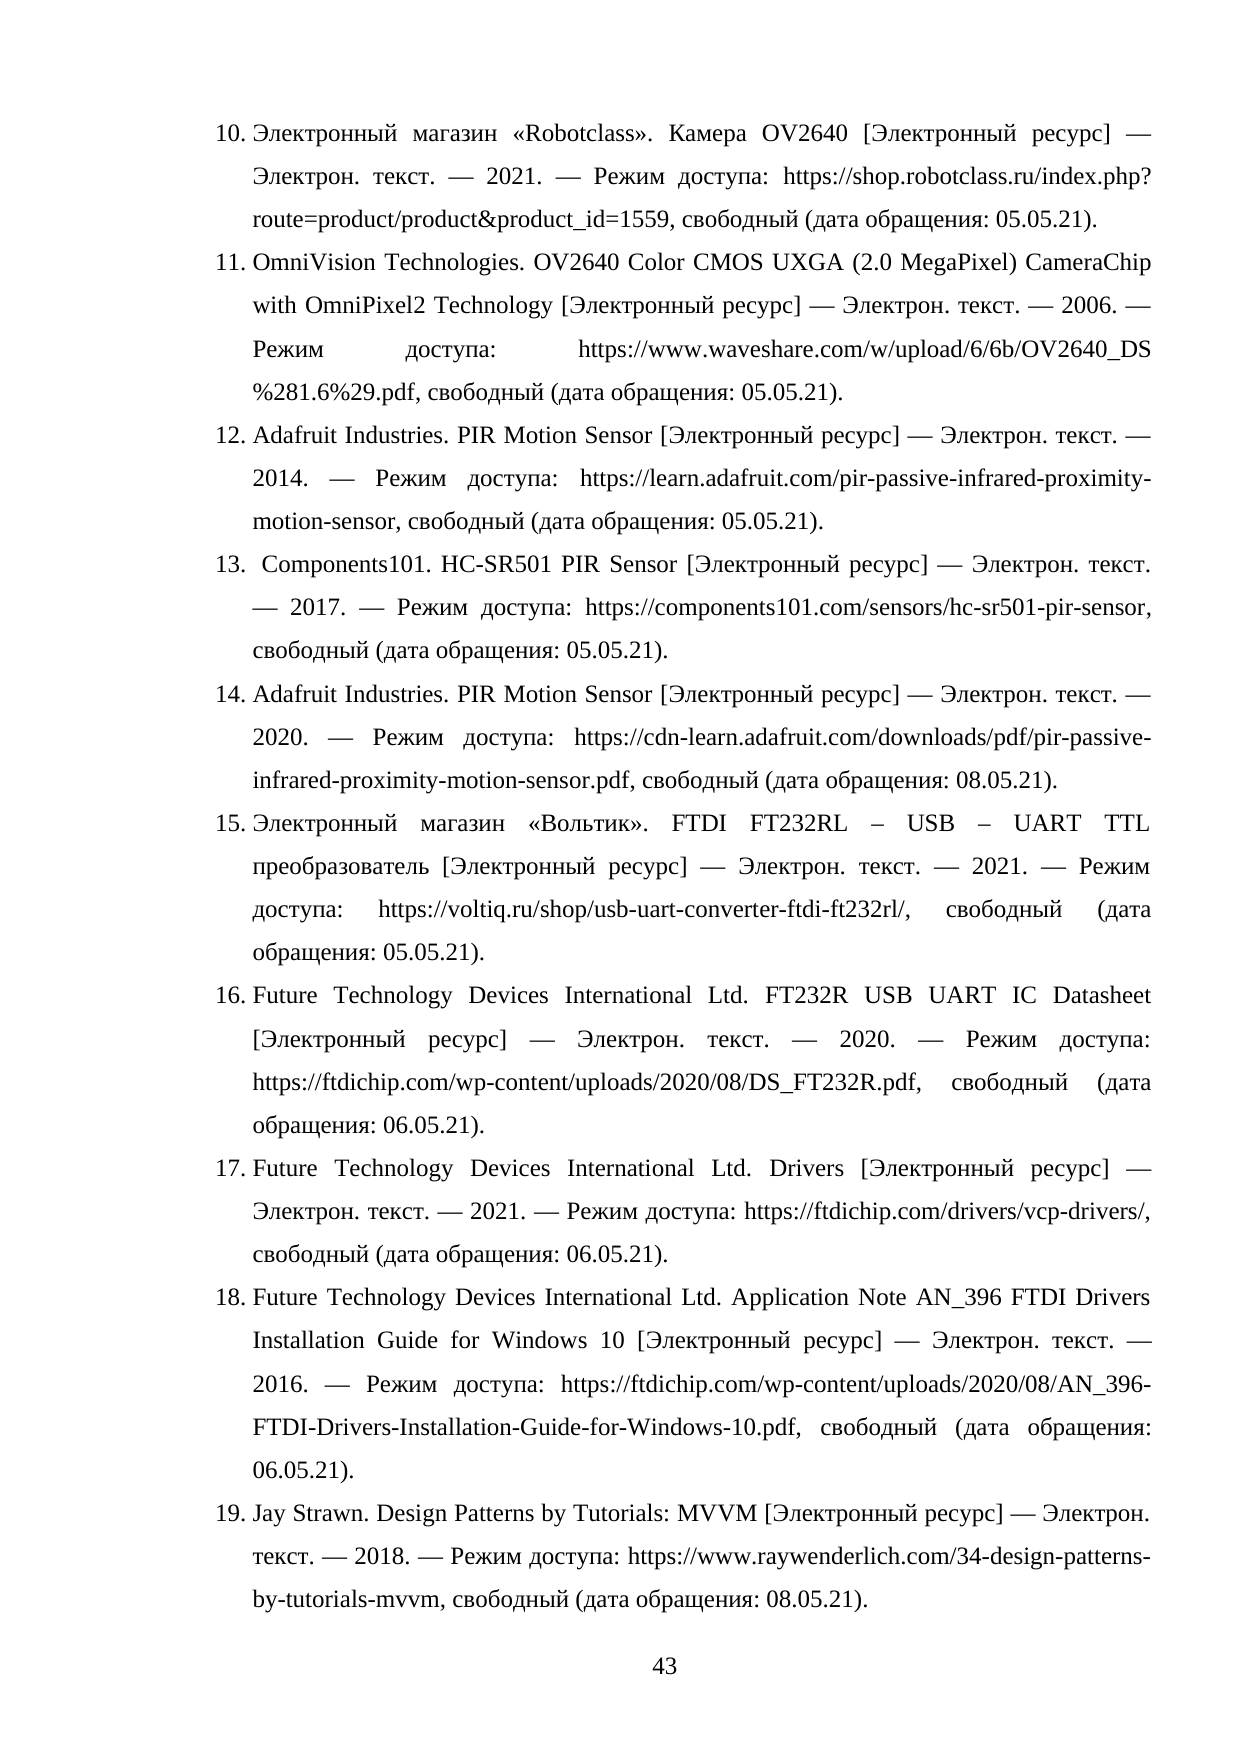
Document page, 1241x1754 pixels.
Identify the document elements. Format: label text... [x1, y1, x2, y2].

list Future Technology Devices International Ltd. Drivers [Электронный ресурс] — Электрон. текст. — 2021. — Режим доступа: https://ftdichip.com/drivers/vcp-drivers/, свободный (дата обращения: 06.05.21). [215, 1153, 1152, 1268]
list Adafruit Industries. PIR Motion Sensor [Электронный ресурс] — Электрон. текст. — 2020. — Режим доступа: https://cdn-learn.adafruit.com/downloads/pdf/pir-passive-infrared-proximity-motion-sensor.pdf, свободный (дата обращения: 08.05.21). [215, 679, 1152, 794]
list Adafruit Industries. PIR Motion Sensor [Электронный ресурс] — Электрон. текст. — 2014. — Режим доступа: https://learn.adafruit.com/pir-passive-infrared-proximity-motion-sensor, свободный (дата обращения: 05.05.21). [215, 420, 1152, 535]
list Components101. HC-SR501 PIR Sensor [Электронный ресурс] — Электрон. текст. — 2017. — Режим доступа: https://components101.com/sensors/hc-sr501-pir-sensor, свободный (дата обращения: 05.05.21). [215, 549, 1152, 664]
list OmniVision Technologies. OV2640 Color CMOS UXGA (2.0 MegaPixel) CameraChip with OmniPixel2 Technology [Электронный ресурс] — Электрон. текст. — 2006. — Режим доступа: https://www.waveshare.com/w/upload/6/6b/OV2640_DS%281.6%29.pdf, свободный (дата обращения: 05.05.21). [215, 247, 1152, 406]
list Jay Strawn. Design Patterns by Tutorials: MVVM [Электронный ресурс] — Электрон. текст. — 2018. — Режим доступа: https://www.raywenderlich.com/34-design-patterns-by-tutorials-mvvm, свободный (дата обращения: 08.05.21). [215, 1498, 1152, 1613]
list Электронный магазин «Вольтик». FTDI FT232RL – USB – UART TTL преобразователь [Электронный ресурс] — Электрон. текст. — 2021. — Режим доступа: https://voltiq.ru/shop/usb-uart-converter-ftdi-ft232rl/, свободный (дата обращения: 05.05.21). [215, 808, 1152, 966]
list Электронный магазин «Robotclass». Камера OV2640 [Электронный ресурс] — Электрон. текст. — 2021. — Режим доступа: https://shop.robotclass.ru/index.php?route=product/product&product_id=1559, свободный (дата обращения: 05.05.21). [215, 118, 1152, 233]
list Future Technology Devices International Ltd. FT232R USB UART IC Datasheet [Электронный ресурс] — Электрон. текст. — 2020. — Режим доступа: https://ftdichip.com/wp-content/uploads/2020/08/DS_FT232R.pdf, свободный (дата обращения: 06.05.21). [215, 981, 1152, 1139]
list Future Technology Devices International Ltd. Application Note AN_396 FTDI Drivers Installation Guide for Windows 10 [Электронный ресурс] — Электрон. текст. — 2016. — Режим доступа: https://ftdichip.com/wp-content/uploads/2020/08/AN_396-FTDI-Drivers-Installation-Guide-for-Windows-10.pdf, свободный (дата обращения: 06.05.21). [215, 1282, 1152, 1484]
